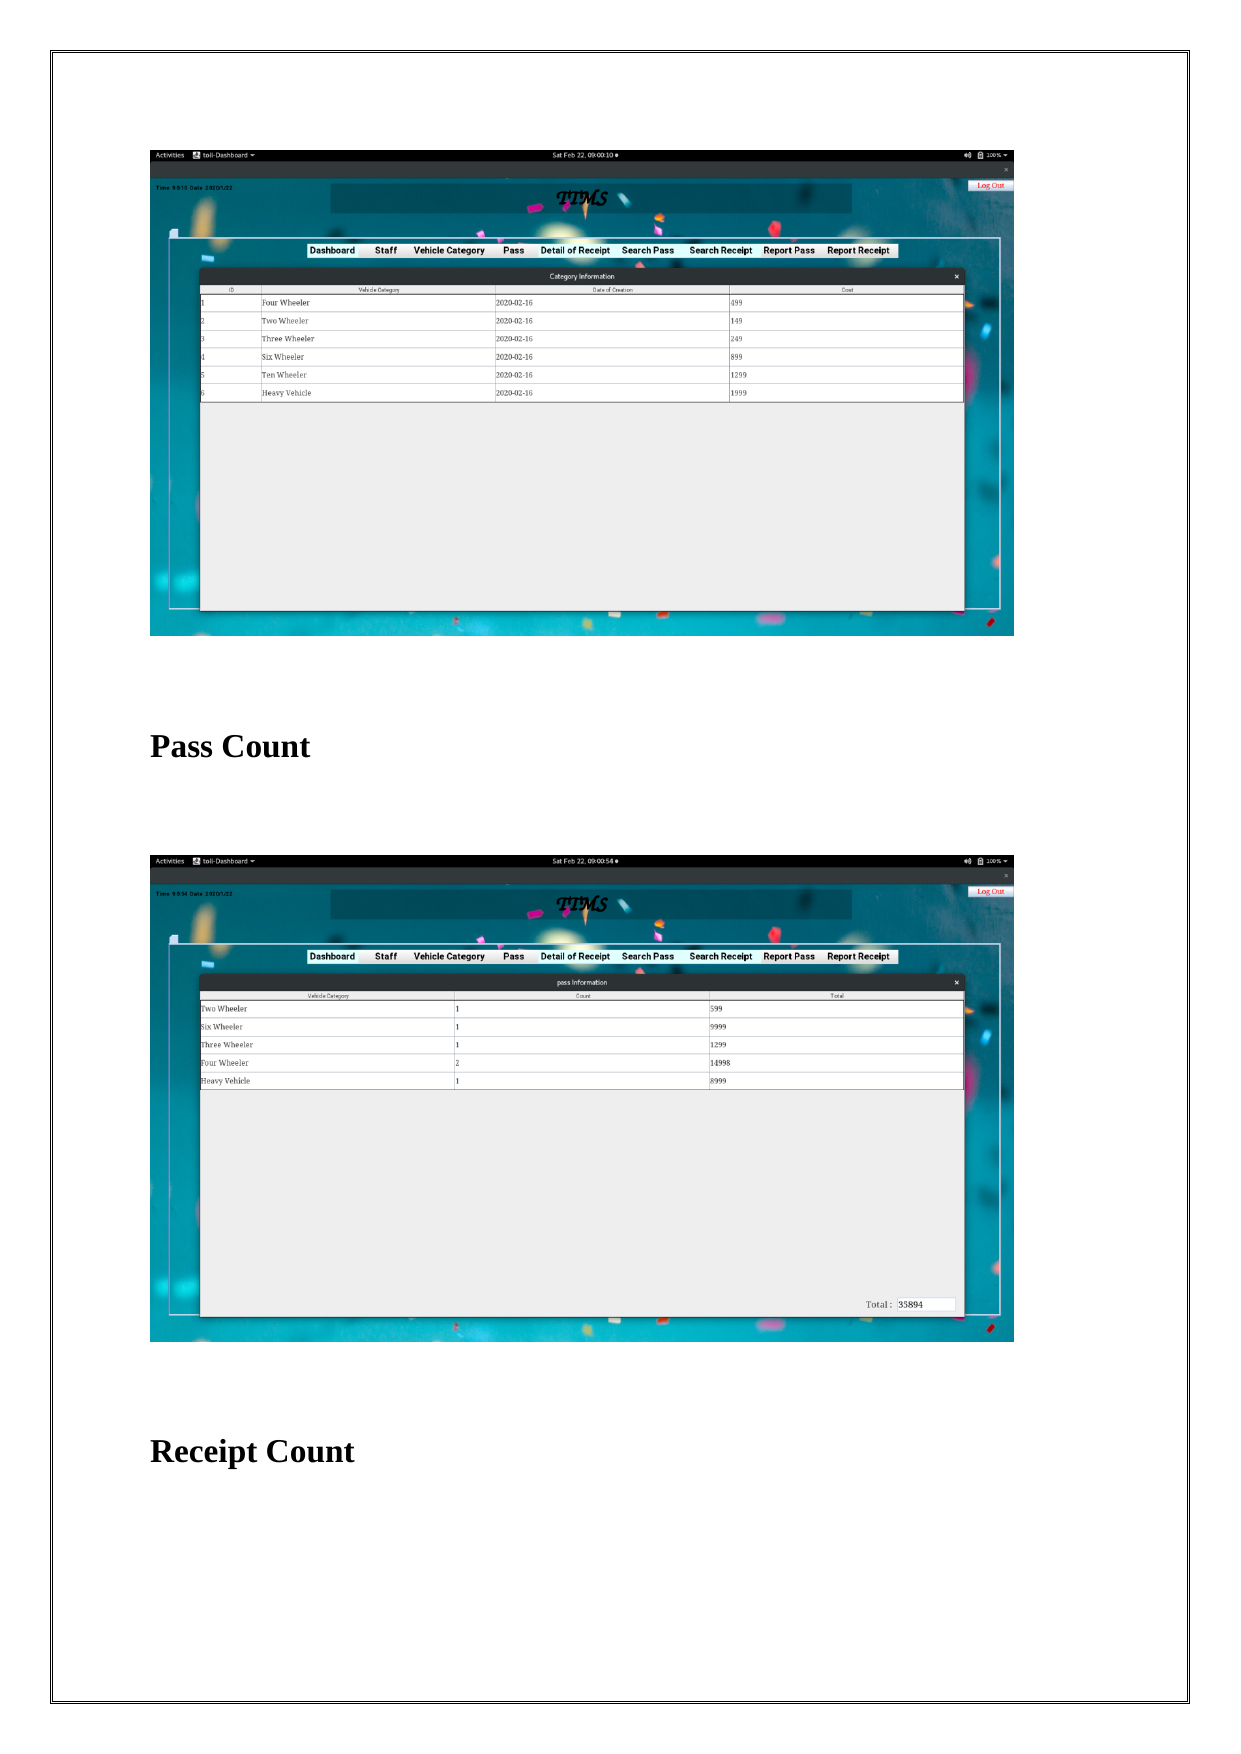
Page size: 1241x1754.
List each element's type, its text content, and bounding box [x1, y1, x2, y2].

picture [1006, 1043, 1014, 1059]
picture [150, 855, 1014, 1342]
text Pass Count [150, 726, 1090, 764]
picture [1008, 305, 1014, 326]
picture [1006, 337, 1014, 353]
picture [150, 150, 1014, 636]
picture [1008, 1011, 1014, 1032]
text Receipt Count [150, 1432, 1090, 1470]
picture [1004, 356, 1008, 366]
picture [1004, 1062, 1008, 1072]
